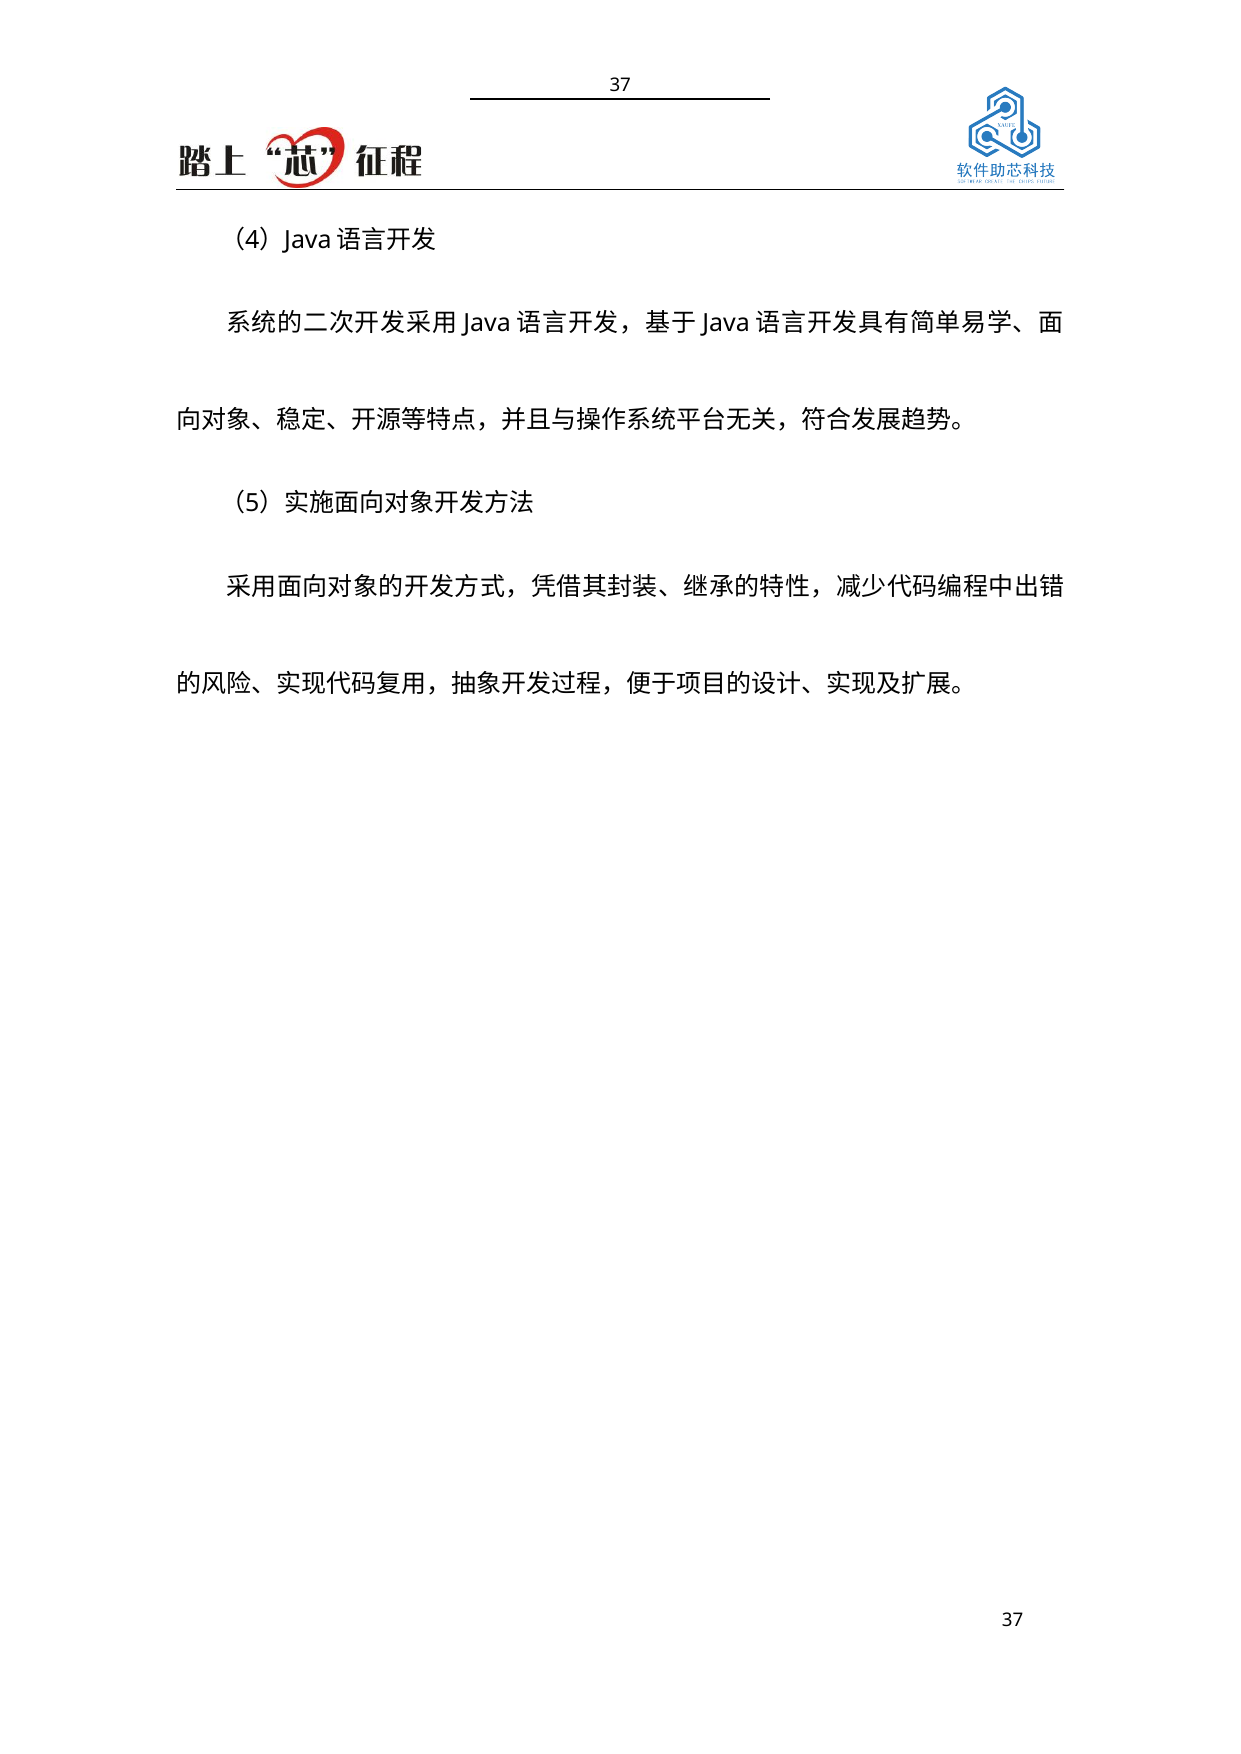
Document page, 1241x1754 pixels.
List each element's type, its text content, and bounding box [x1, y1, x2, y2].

text 采用面向对象的开发方式，凭借其封装、继承的特性，减少代码编程中出错的风险、实现代码复用，抽象开发过程，便于项目的设计、实现及扩展。 [176, 552, 1064, 714]
text 系统的二次开发采用Java语言开发，基于Java语言开发具有简单易学、面向对象、稳定、开源等特点，并且与操作系统平台无关，符合发展趋势。 [176, 288, 1064, 450]
text （4）Java语言开发 [220, 205, 1064, 270]
picture [178, 127, 422, 188]
picture [945, 83, 1065, 187]
text （5）实施面向对象开发方法 [220, 468, 1064, 533]
